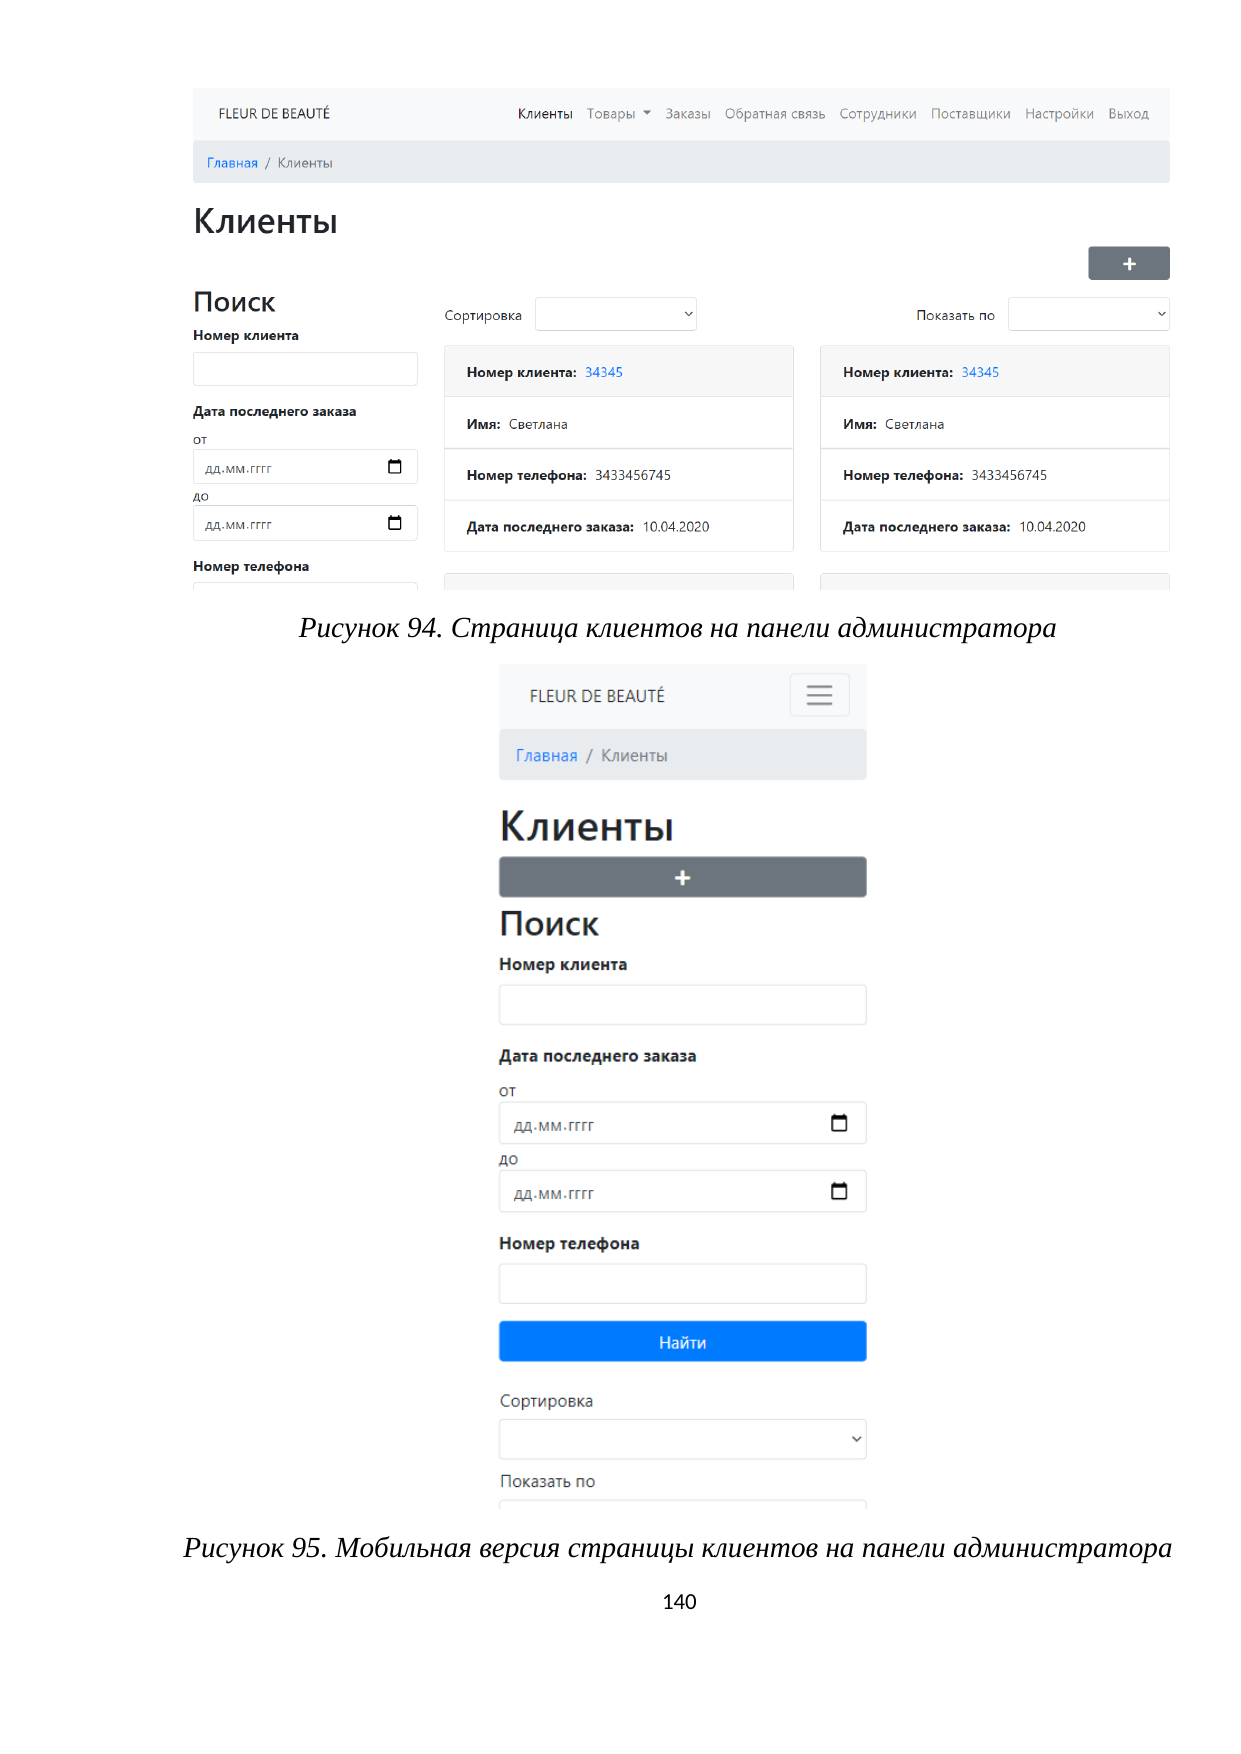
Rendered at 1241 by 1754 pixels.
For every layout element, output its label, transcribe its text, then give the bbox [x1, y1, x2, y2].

picture [183, 88, 1175, 590]
text Рисунок 95. Мобильная версия страницы клиентов на панели администратора [177, 1530, 1181, 1563]
picture [483, 664, 875, 1509]
text Рисунок 94. Страница клиентов на панели администратора [177, 610, 1181, 644]
